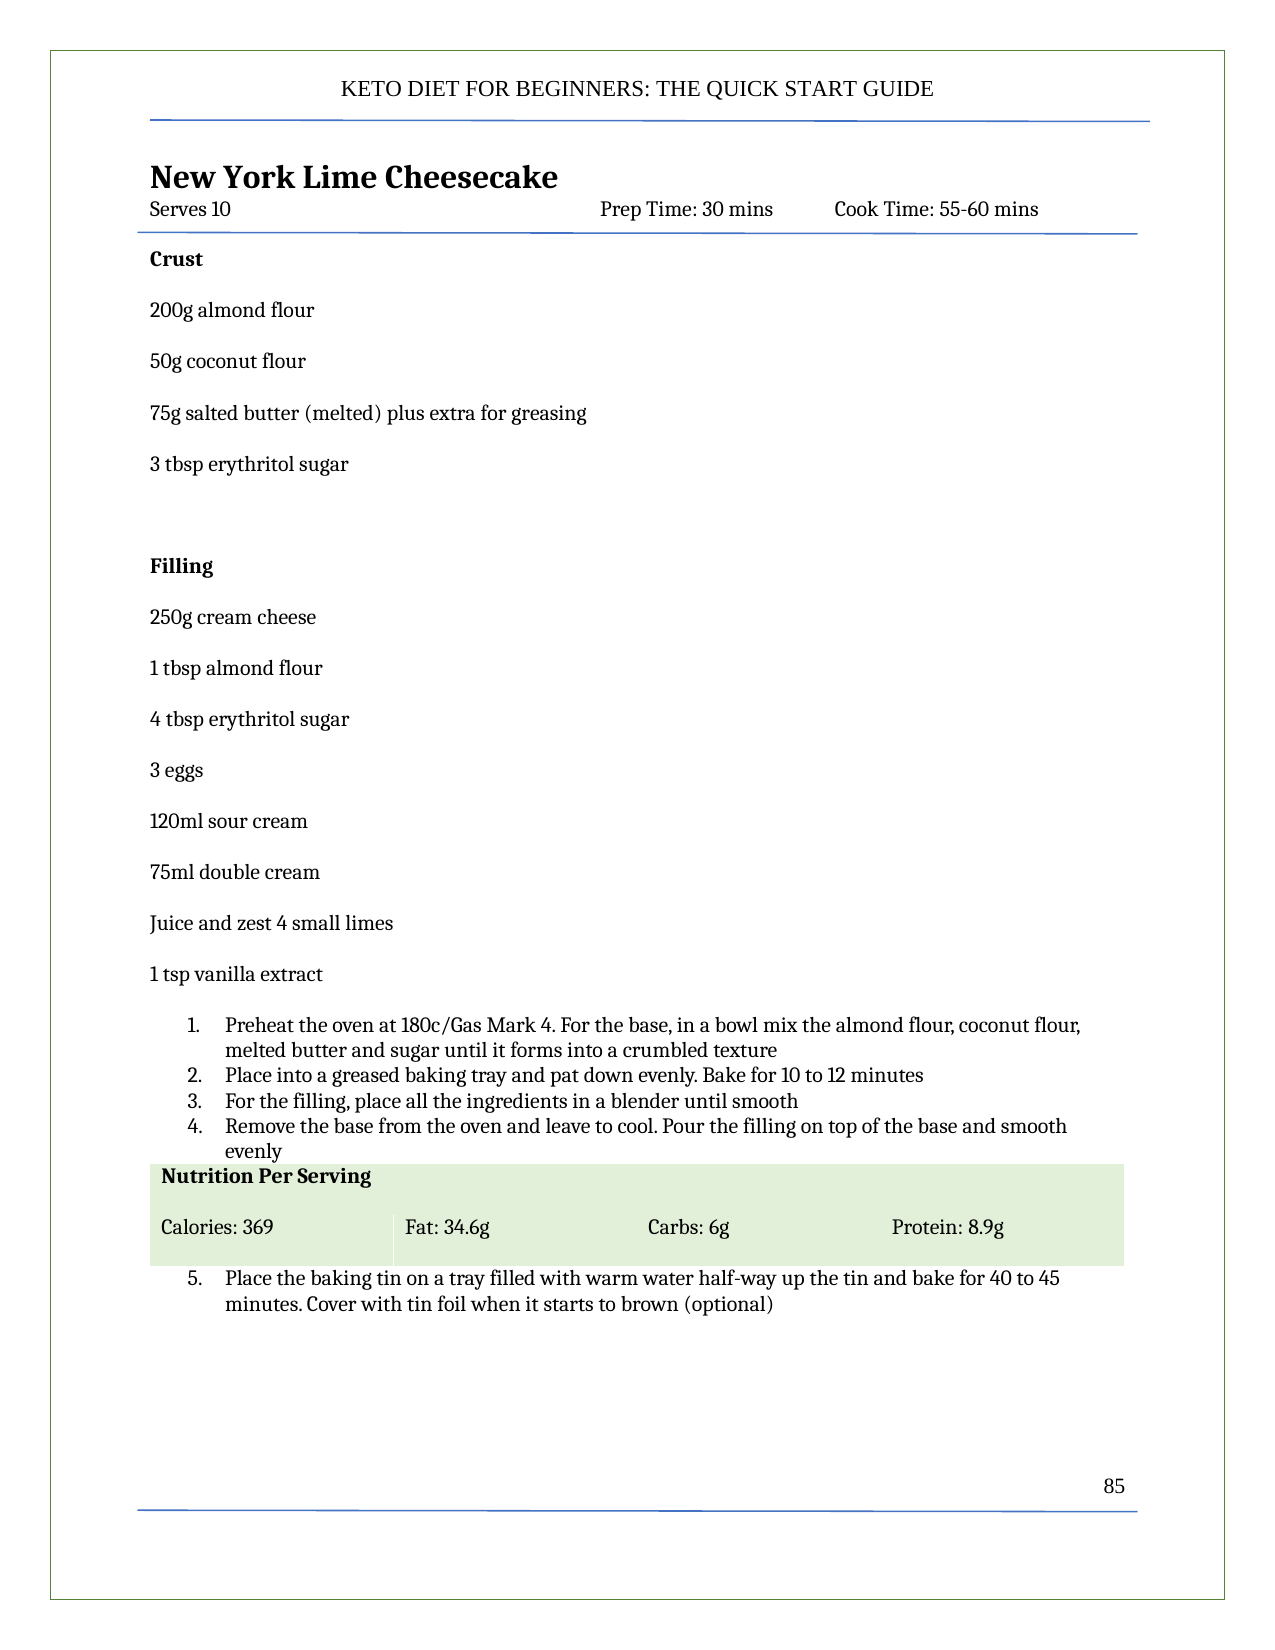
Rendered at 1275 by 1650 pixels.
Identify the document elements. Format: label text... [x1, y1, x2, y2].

text 3 tbsp erythritol sugar [150, 451, 1125, 476]
text Serves 10 Prep Time: 30 mins Cook Time: 55-60 mins [150, 197, 1125, 222]
text Filling [150, 553, 1125, 578]
table_cell Calories: 369 [150, 1215, 393, 1266]
text 75ml double cream [150, 859, 1125, 885]
list Place into a greased baking tray and pat down evenly. Bake for 10 to 12 minutes [187, 1063, 1125, 1088]
text Juice and zest 4 small limes [150, 911, 1125, 936]
list Place the baking tin on a tray filled with warm water half-way up the tin and bake for 40 to 45 minutes. Cover with tin foil when it starts to brown (optional) [187, 1266, 1125, 1316]
text 200g almond flour [150, 298, 1125, 323]
text 75g salted butter (melted) plus extra for greasing [150, 400, 1125, 425]
text 1 tbsp almond flour [150, 655, 1125, 681]
subtitle New York Lime Cheesecake [150, 158, 1125, 197]
text 4 tbsp erythritol sugar [150, 706, 1125, 732]
text 250g cream cheese [150, 604, 1125, 629]
table_cell Carbs: 6g [637, 1215, 880, 1266]
text 1 tsp vanilla extract [150, 962, 1125, 987]
text 120ml sour cream [150, 808, 1125, 834]
list Remove the base from the oven and leave to cool. Pour the filling on top of the base and smooth evenly [187, 1113, 1125, 1164]
list For the filling, place all the ingredients in a blender until smooth [187, 1088, 1125, 1113]
text Crust [150, 247, 1125, 272]
text 3 eggs [150, 757, 1125, 783]
list Preheat the oven at 180c/Gas Mark 4. For the base, in a bowl mix the almond flour, coconut flour, melted butter and sugar until it forms into a crumbled texture [187, 1013, 1125, 1063]
text 50g coconut flour [150, 349, 1125, 374]
table_cell Protein: 8.9g [880, 1215, 1124, 1266]
table_header Nutrition Per Serving [150, 1164, 1124, 1215]
table_cell Fat: 34.6g [394, 1215, 637, 1266]
